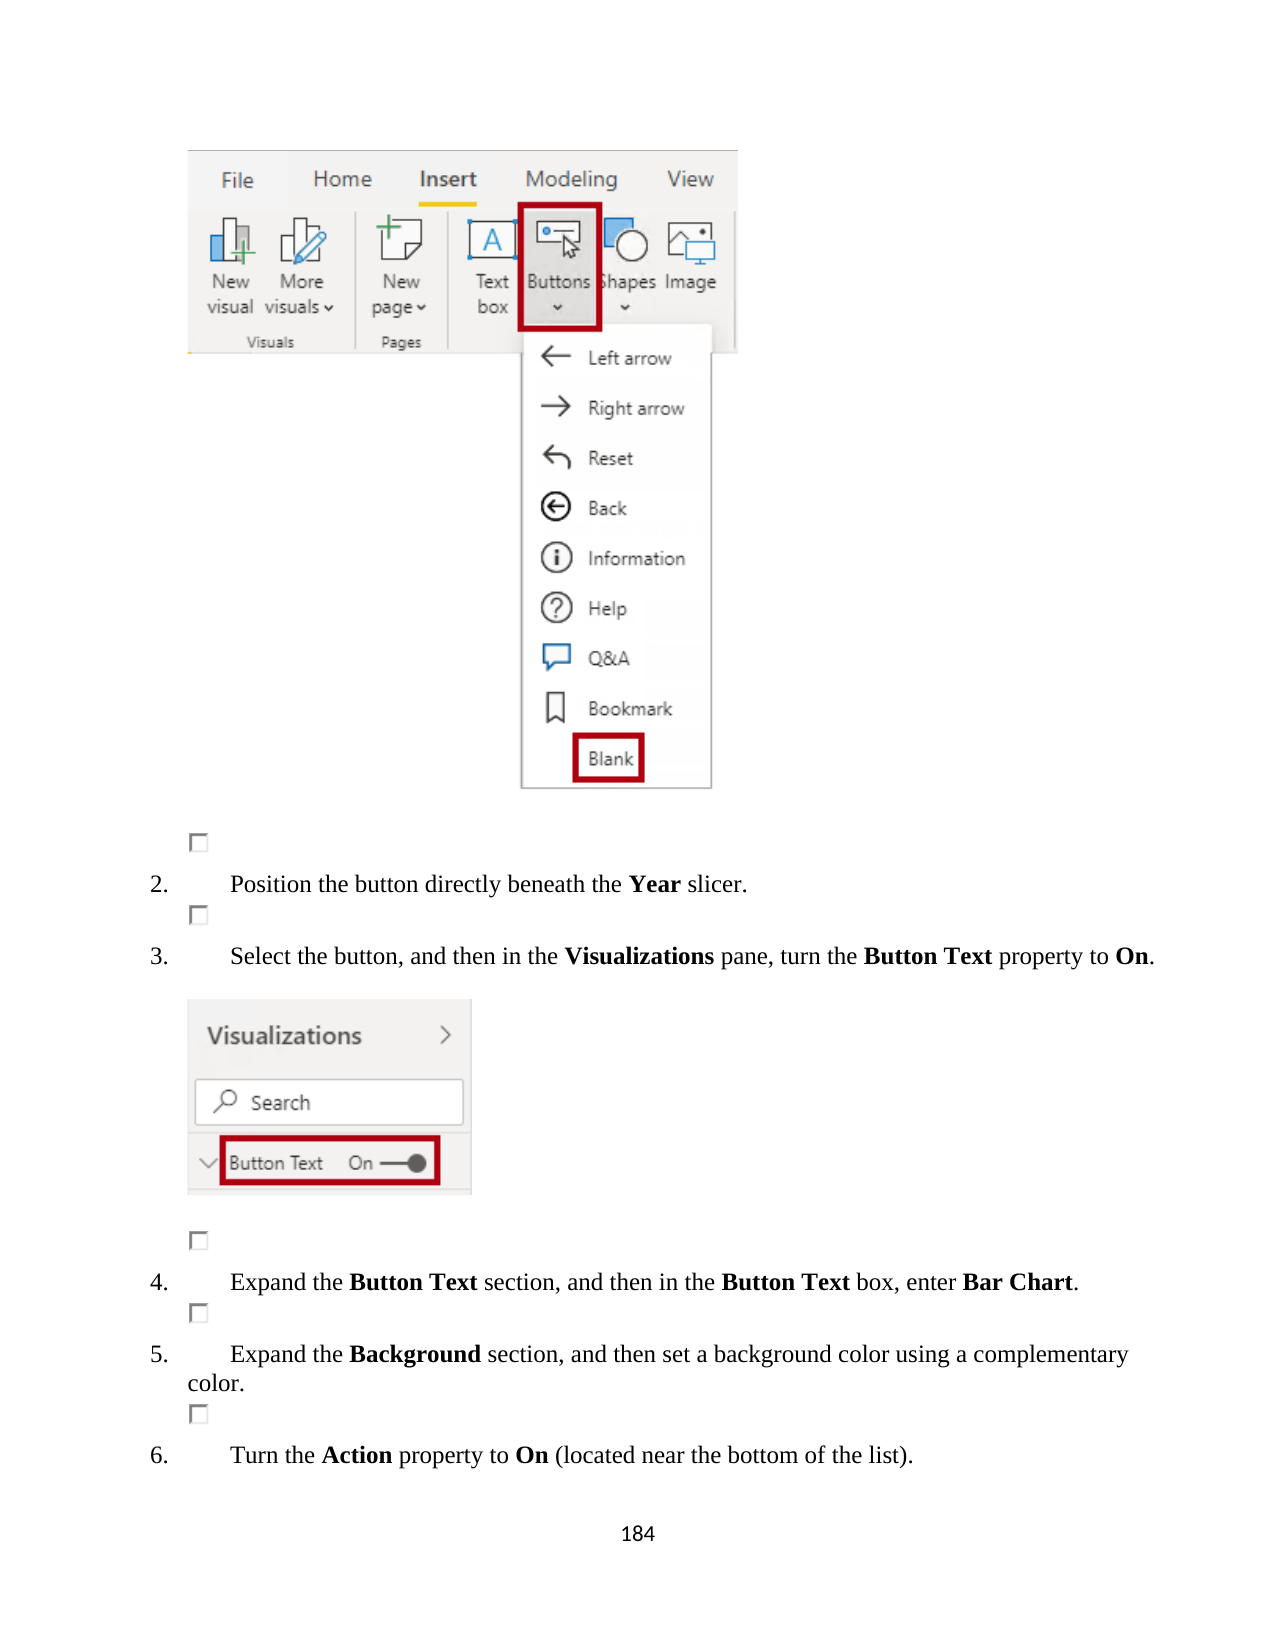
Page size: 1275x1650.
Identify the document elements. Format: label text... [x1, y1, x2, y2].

list Expand the Background section, and then set a background color using a complementary color. [150, 1296, 1162, 1397]
list Position the button directly beneath the Year slicer. [150, 826, 1162, 898]
list Turn the Action property to On (located near the bottom of the list). [150, 1397, 1162, 1469]
picture [187, 150, 738, 797]
list Select the button, and then in the Visualizations pane, turn the Button Text property to On. [150, 898, 1162, 970]
picture [187, 999, 472, 1195]
list Expand the Button Text section, and then in the Button Text box, enter Bar Chart. [150, 1224, 1162, 1296]
